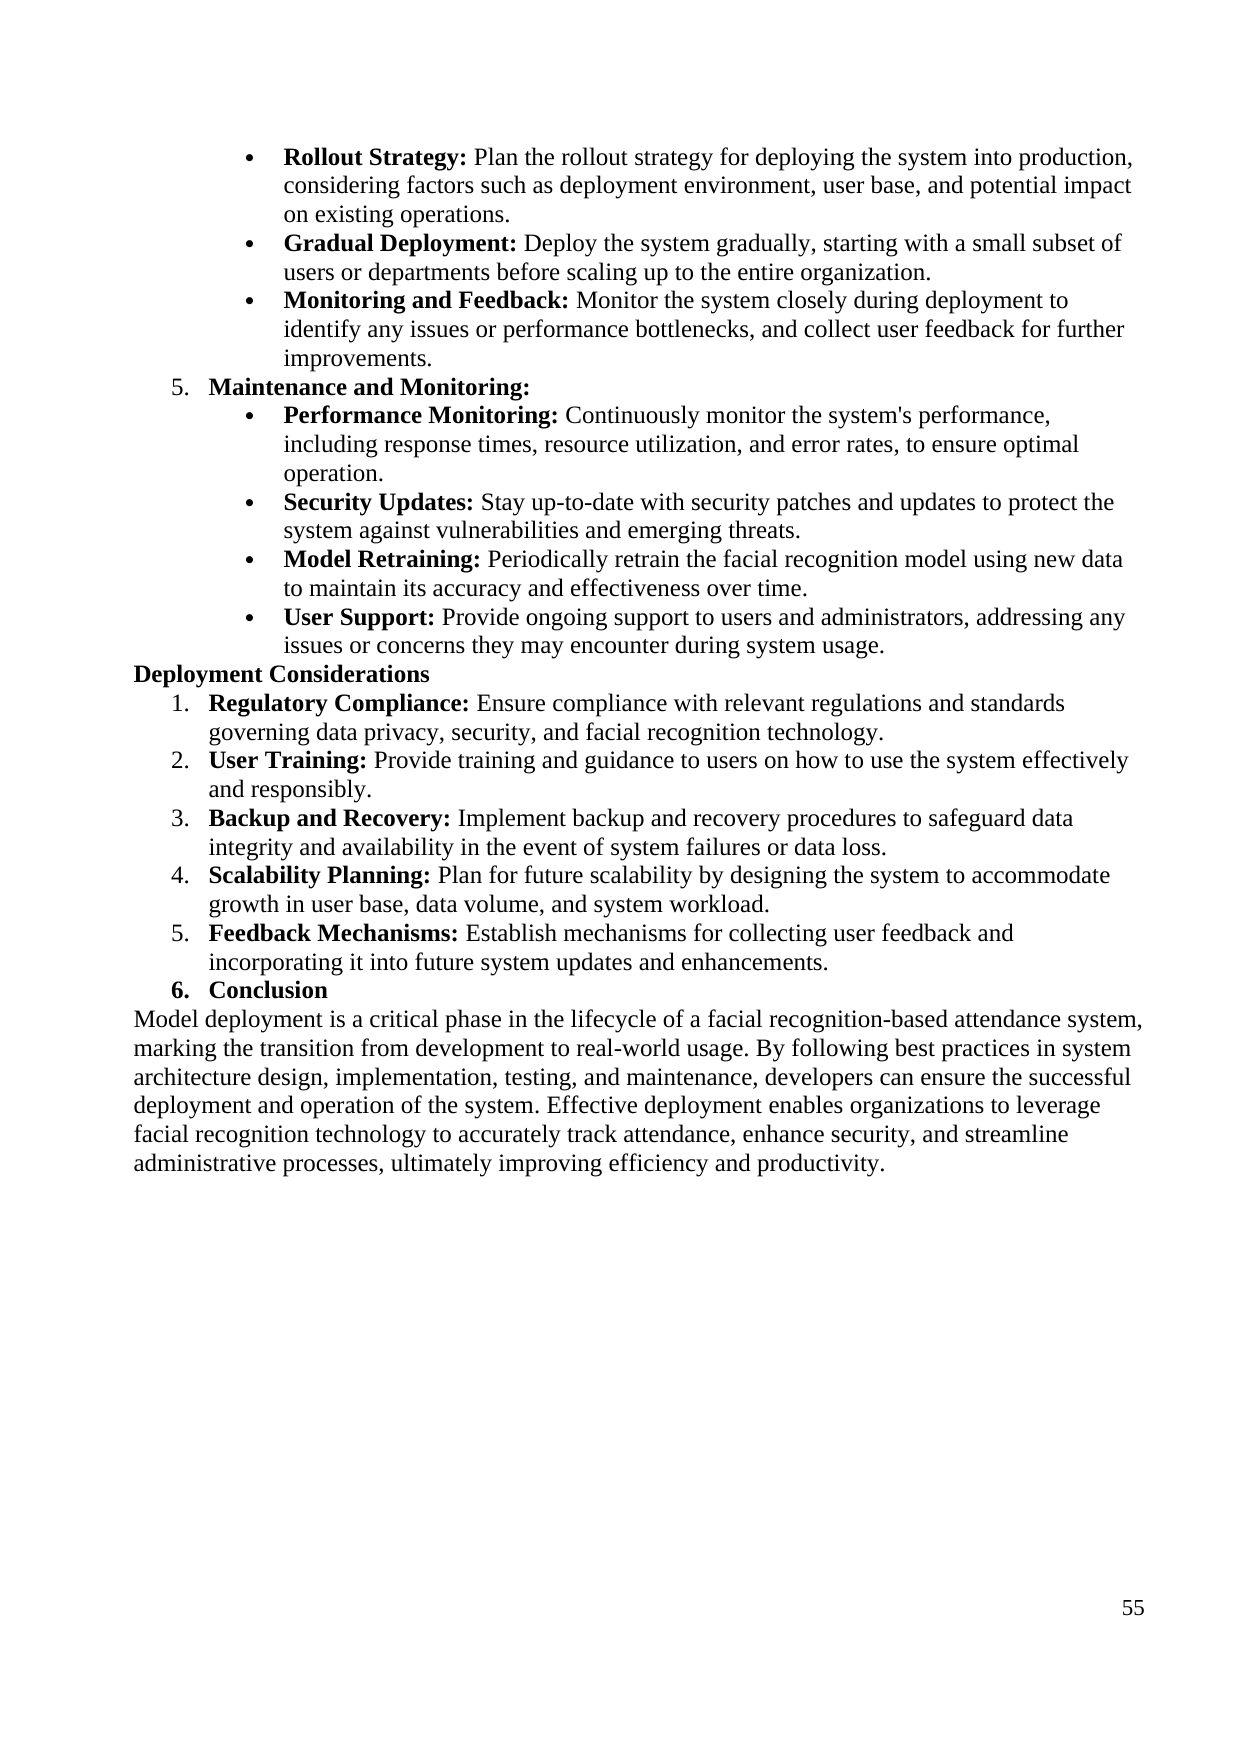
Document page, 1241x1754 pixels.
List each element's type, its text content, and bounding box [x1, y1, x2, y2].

list Backup and Recovery: Implement backup and recovery procedures to safeguard data integrity and availability in the event of system failures or data loss. [171, 803, 1144, 860]
text Deployment Considerations [133, 659, 1144, 688]
list Scalability Planning: Plan for future scalability by designing the system to accommodate growth in user base, data volume, and system workload. [171, 860, 1144, 918]
list Regulatory Compliance: Ensure compliance with relevant regulations and standards governing data privacy, security, and facial recognition technology. [171, 688, 1144, 745]
list Conclusion [171, 975, 1144, 1004]
list Maintenance and Monitoring: [171, 372, 1144, 400]
list Feedback Mechanisms: Establish mechanisms for collecting user feedback and incorporating it into future system updates and enhancements. [171, 918, 1144, 975]
list Security Updates: Stay up-to-date with security patches and updates to protect the system against vulnerabilities and emerging threats. [246, 487, 1144, 544]
list Rollout Strategy: Plan the rollout strategy for deploying the system into production, considering factors such as deployment environment, user base, and potential impact on existing operations. [246, 142, 1144, 228]
list User Support: Provide ongoing support to users and administrators, addressing any issues or concerns they may encounter during system usage. [246, 602, 1144, 659]
list Monitoring and Feedback: Monitor the system closely during deployment to identify any issues or performance bottlenecks, and collect user feedback for further improvements. [246, 285, 1144, 372]
list Gradual Deployment: Deploy the system gradually, starting with a small subset of users or departments before scaling up to the entire organization. [246, 228, 1144, 285]
list User Training: Provide training and guidance to users on how to use the system effectively and responsibly. [171, 745, 1144, 803]
text Model deployment is a critical phase in the lifecycle of a facial recognition-based attendance system, marking the transition from development to real-world usage. By following best practices in system architecture design, implementation, testing, and maintenance, developers can ensure the successful deployment and operation of the system. Effective deployment enables organizations to leverage facial recognition technology to accurately track attendance, enhance security, and streamline administrative processes, ultimately improving efficiency and productivity. [133, 1004, 1144, 1177]
list Model Retraining: Periodically retrain the facial recognition model using new data to maintain its accuracy and effectiveness over time. [246, 544, 1144, 602]
list Performance Monitoring: Continuously monitor the system's performance, including response times, resource utilization, and error rates, to ensure optimal operation. [246, 400, 1144, 487]
